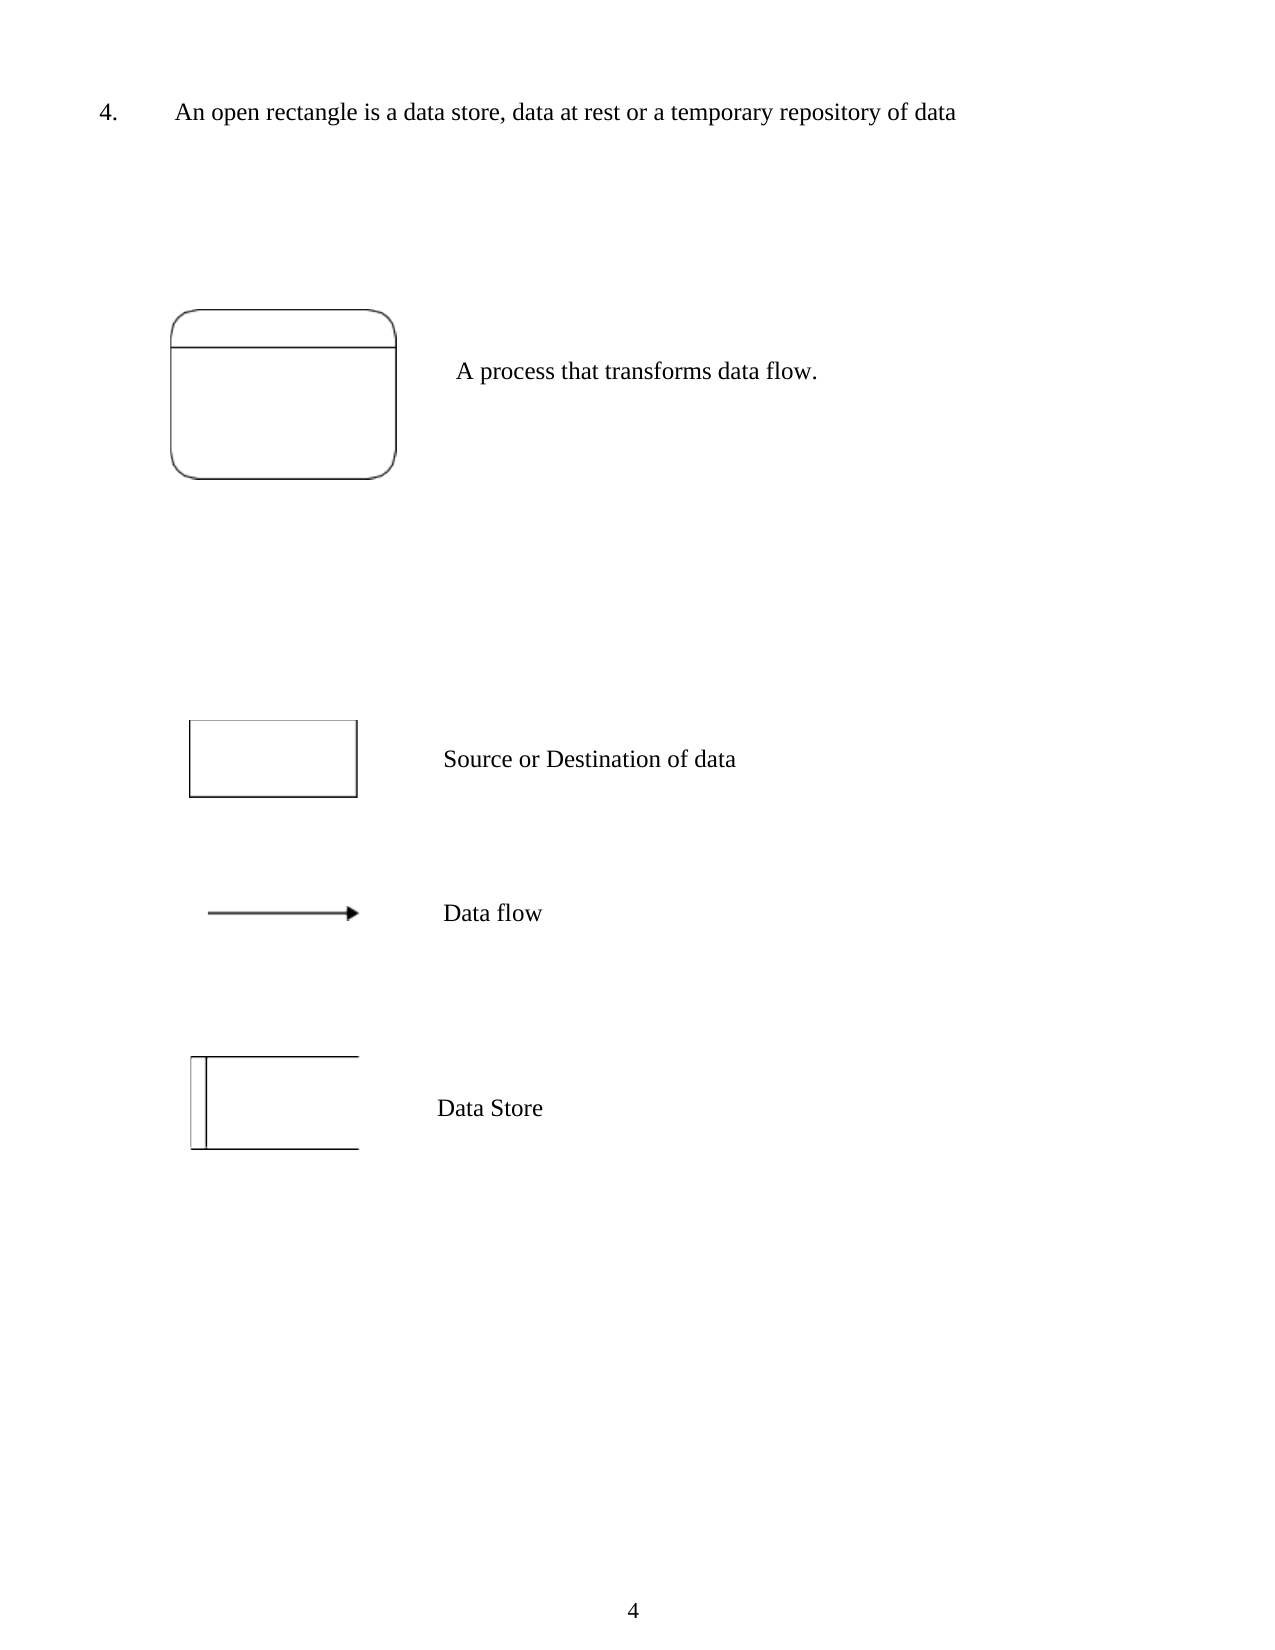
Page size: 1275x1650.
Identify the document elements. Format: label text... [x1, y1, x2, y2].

text Data flow [99, 898, 1216, 927]
picture [189, 773, 358, 798]
picture [189, 720, 358, 744]
picture [170, 309, 397, 356]
text A process that transforms data flow. [99, 356, 1216, 384]
picture [190, 1122, 360, 1150]
text Data Store [99, 1093, 1216, 1122]
picture [207, 906, 360, 921]
picture [170, 384, 397, 480]
picture [190, 1056, 360, 1093]
list An open rectangle is a data store, data at rest or a temporary repository of data [99, 97, 1216, 125]
text Source or Destination of data [99, 744, 1216, 773]
